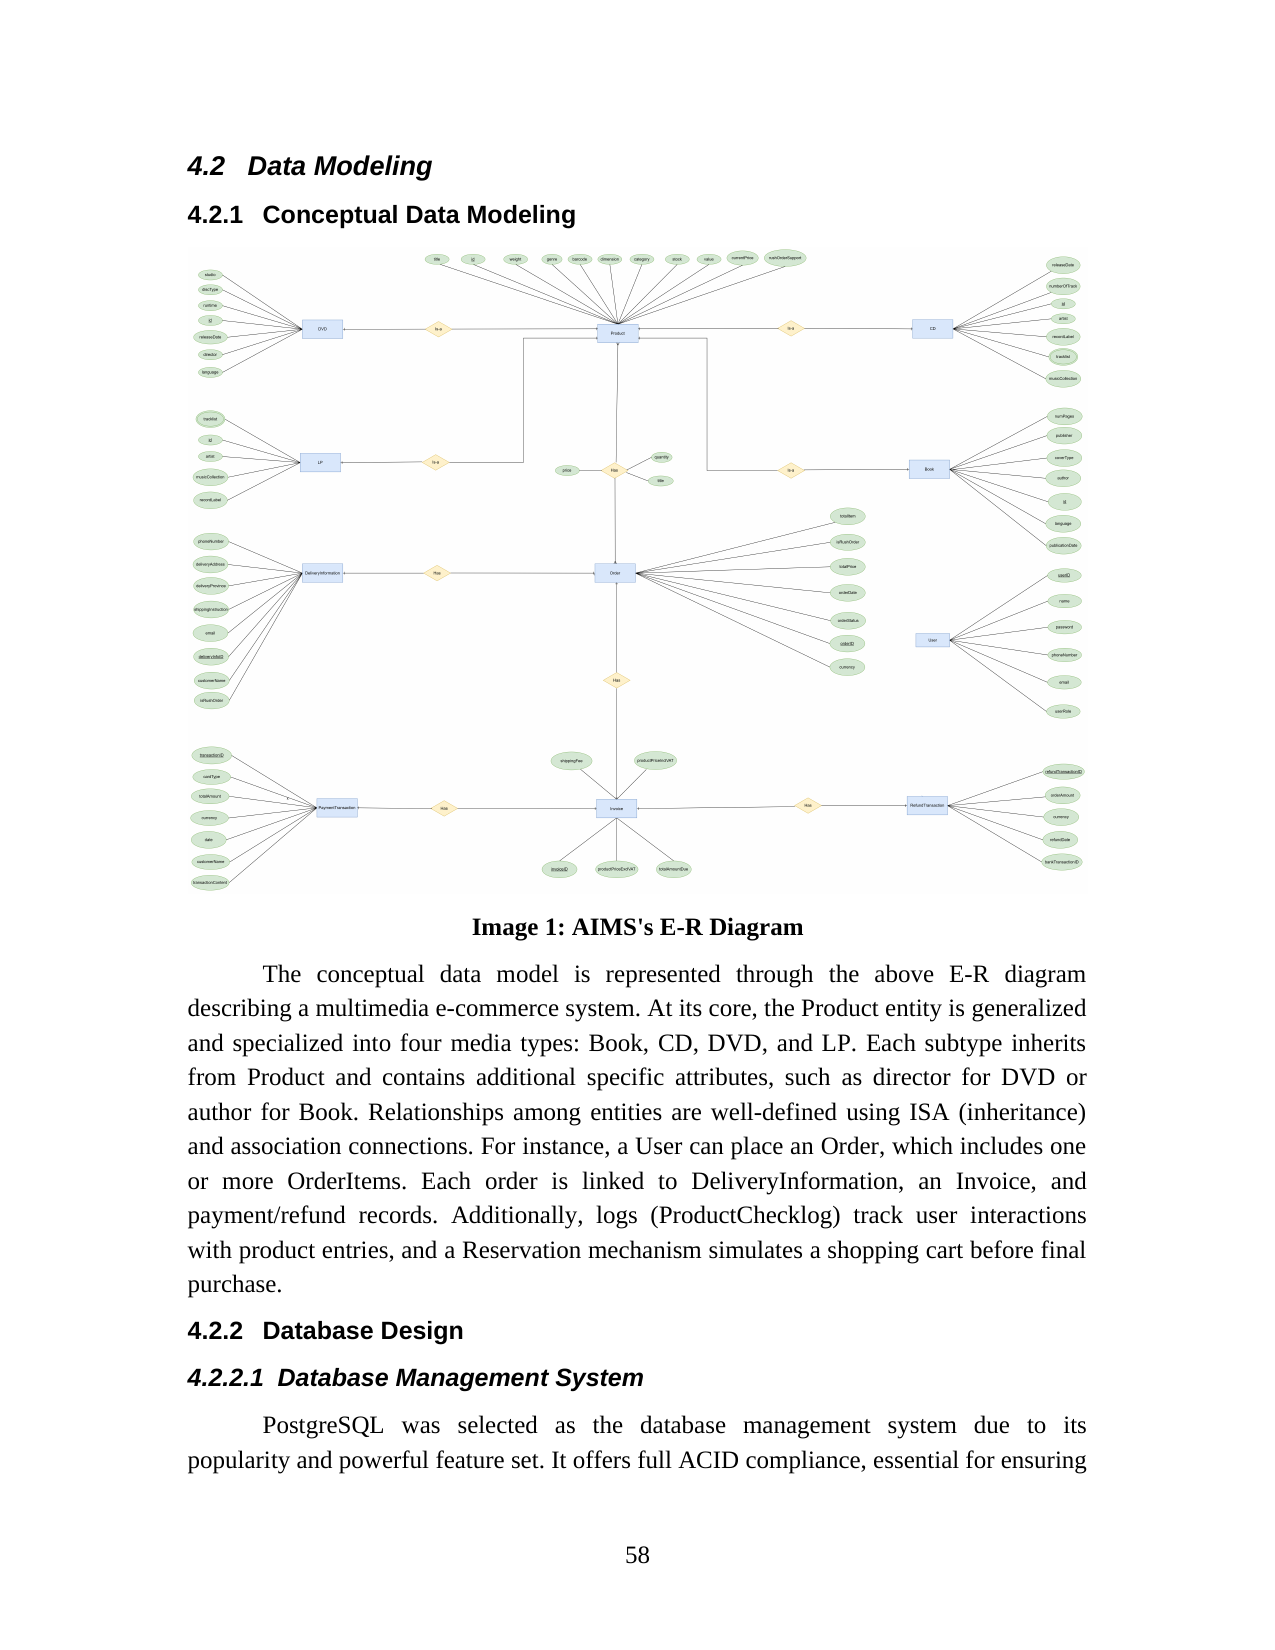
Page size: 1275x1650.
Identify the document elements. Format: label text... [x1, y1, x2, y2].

picture [187, 247, 1088, 894]
subtitle Database Design [187, 1316, 1087, 1345]
text The conceptual data model is represented through the above E-R diagram describing a multimedia e-commerce system. At its core, the Product entity is generalized and specialized into four media types: Book, CD, DVD, and LP. Each subtype inherits from Product and contains additional specific attributes, such as director for DVD or author for Book. Relationships among entities are well-defined using ISA (inheritance) and association connections. For instance, a User can place an Order, which includes one or more OrderItems. Each order is linked to DeliveryInformation, an Invoice, and payment/refund records. Additionally, logs (ProductChecklog) track user interactions with product entries, and a Reservation mechanism simulates a shopping cart before final purchase. [187, 959, 1087, 1298]
text Image 1: AIMS's E-R Diagram [187, 912, 1087, 941]
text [187, 1410, 1087, 1473]
subtitle Database Management System [187, 1363, 1087, 1392]
subtitle Conceptual Data Modeling [187, 200, 1087, 229]
subtitle Data Modeling [187, 150, 1087, 181]
